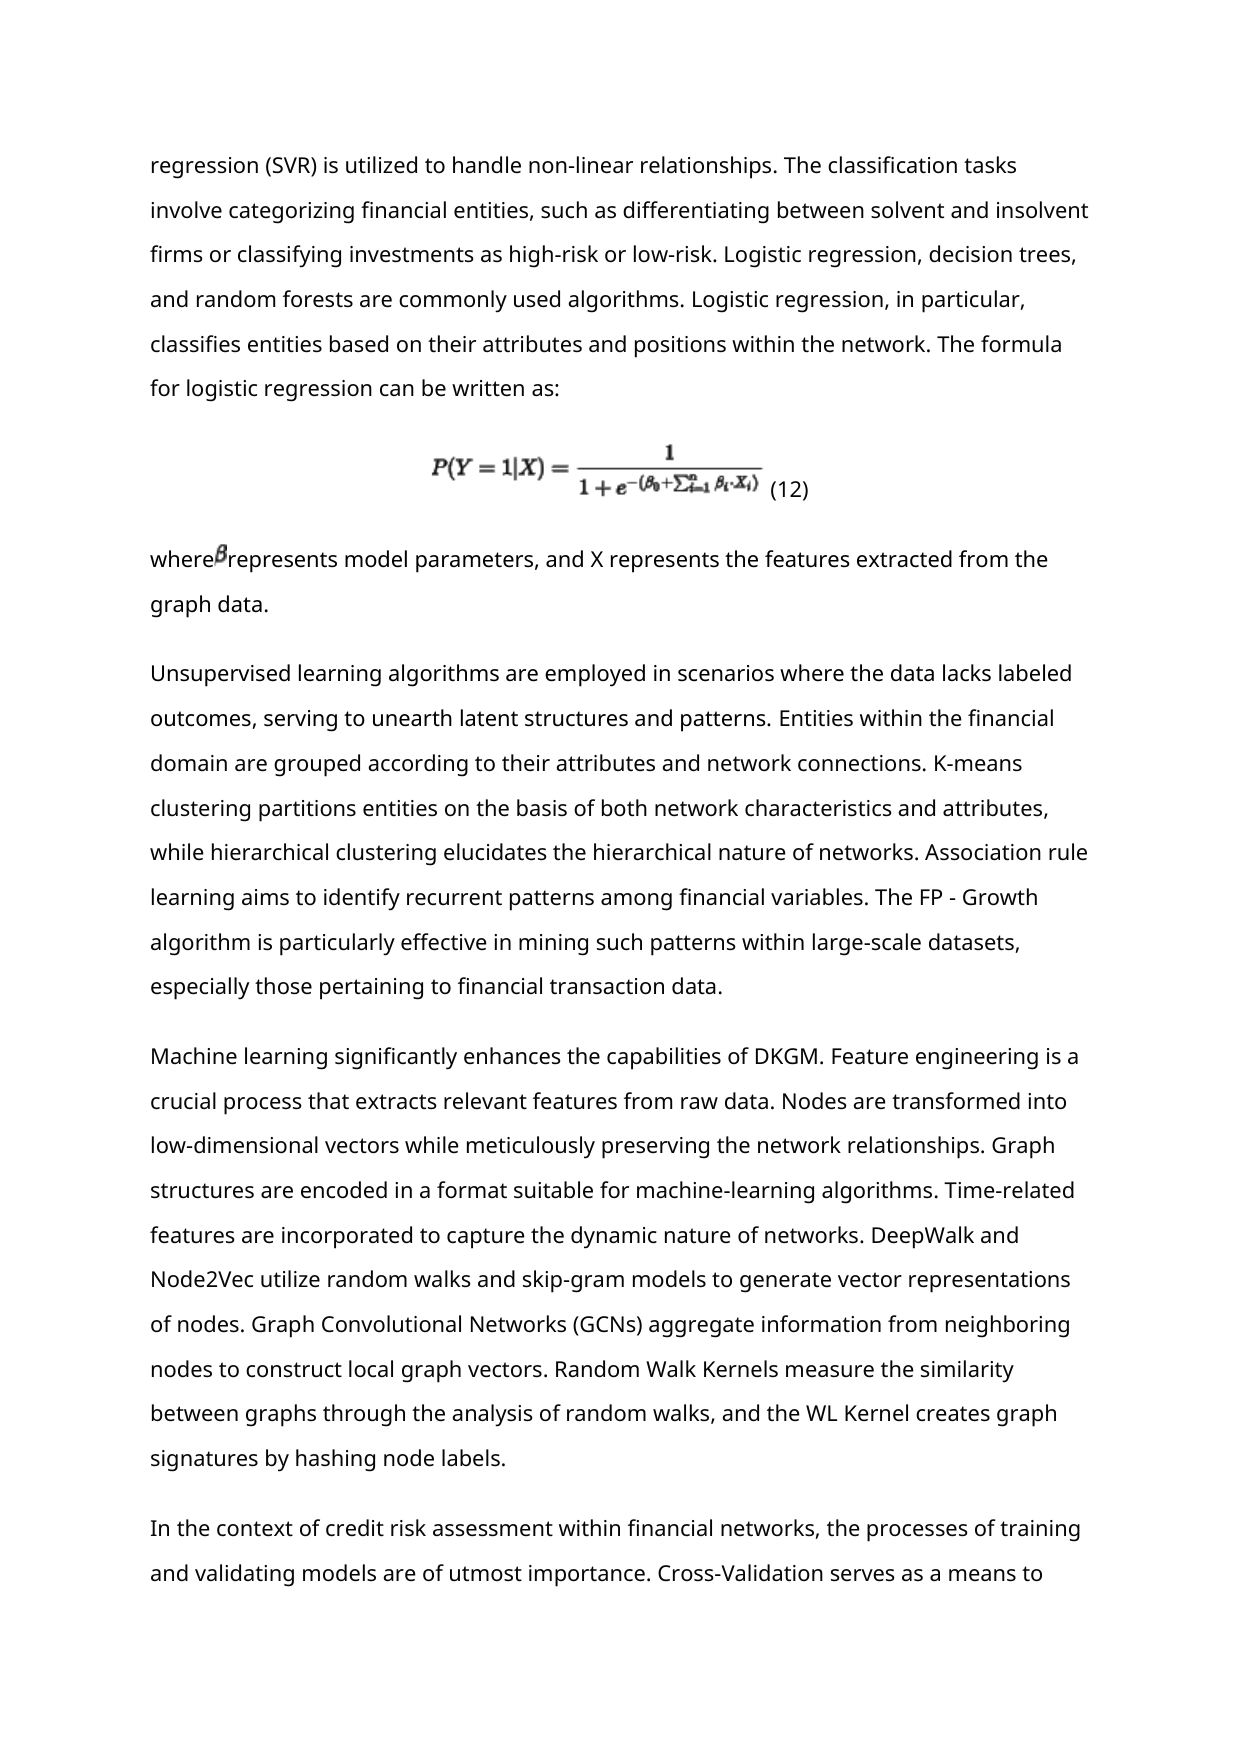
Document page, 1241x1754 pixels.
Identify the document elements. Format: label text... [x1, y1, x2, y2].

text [150, 150, 1090, 403]
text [150, 1513, 1090, 1587]
picture [214, 544, 227, 568]
text Unsupervised learning algorithms are employed in scenarios where the data lacks labeled outcomes, serving to unearth latent structures and patterns. Entities within the financial domain are grouped according to their attributes and network connections. K-means clustering partitions entities on the basis of both network characteristics and attributes, while hierarchical clustering elucidates the hierarchical nature of networks. Association rule learning aims to identify recurrent patterns among financial variables. The FP - Growth algorithm is particularly effective in mining such patterns within large-scale datasets, especially those pertaining to financial transaction data. [150, 658, 1090, 1001]
text Machine learning significantly enhances the capabilities of DKGM. Feature engineering is a crucial process that extracts relevant features from raw data. Nodes are transformed into low-dimensional vectors while meticulously preserving the network relationships. Graph structures are encoded in a format suitable for machine-learning algorithms. Time-related features are incorporated to capture the dynamic nature of networks. DeepWalk and Node2Vec utilize random walks and skip-gram models to generate vector representations of nodes. Graph Convolutional Networks (GCNs) aggregate information from neighboring nodes to construct local graph vectors. Random Walk Kernels measure the similarity between graphs through the analysis of random walks, and the WL Kernel creates graph signatures by hashing node labels. [150, 1041, 1090, 1473]
picture [431, 443, 765, 498]
text whererepresents model parameters, and X represents the features extracted from the graph data. [150, 544, 1090, 618]
